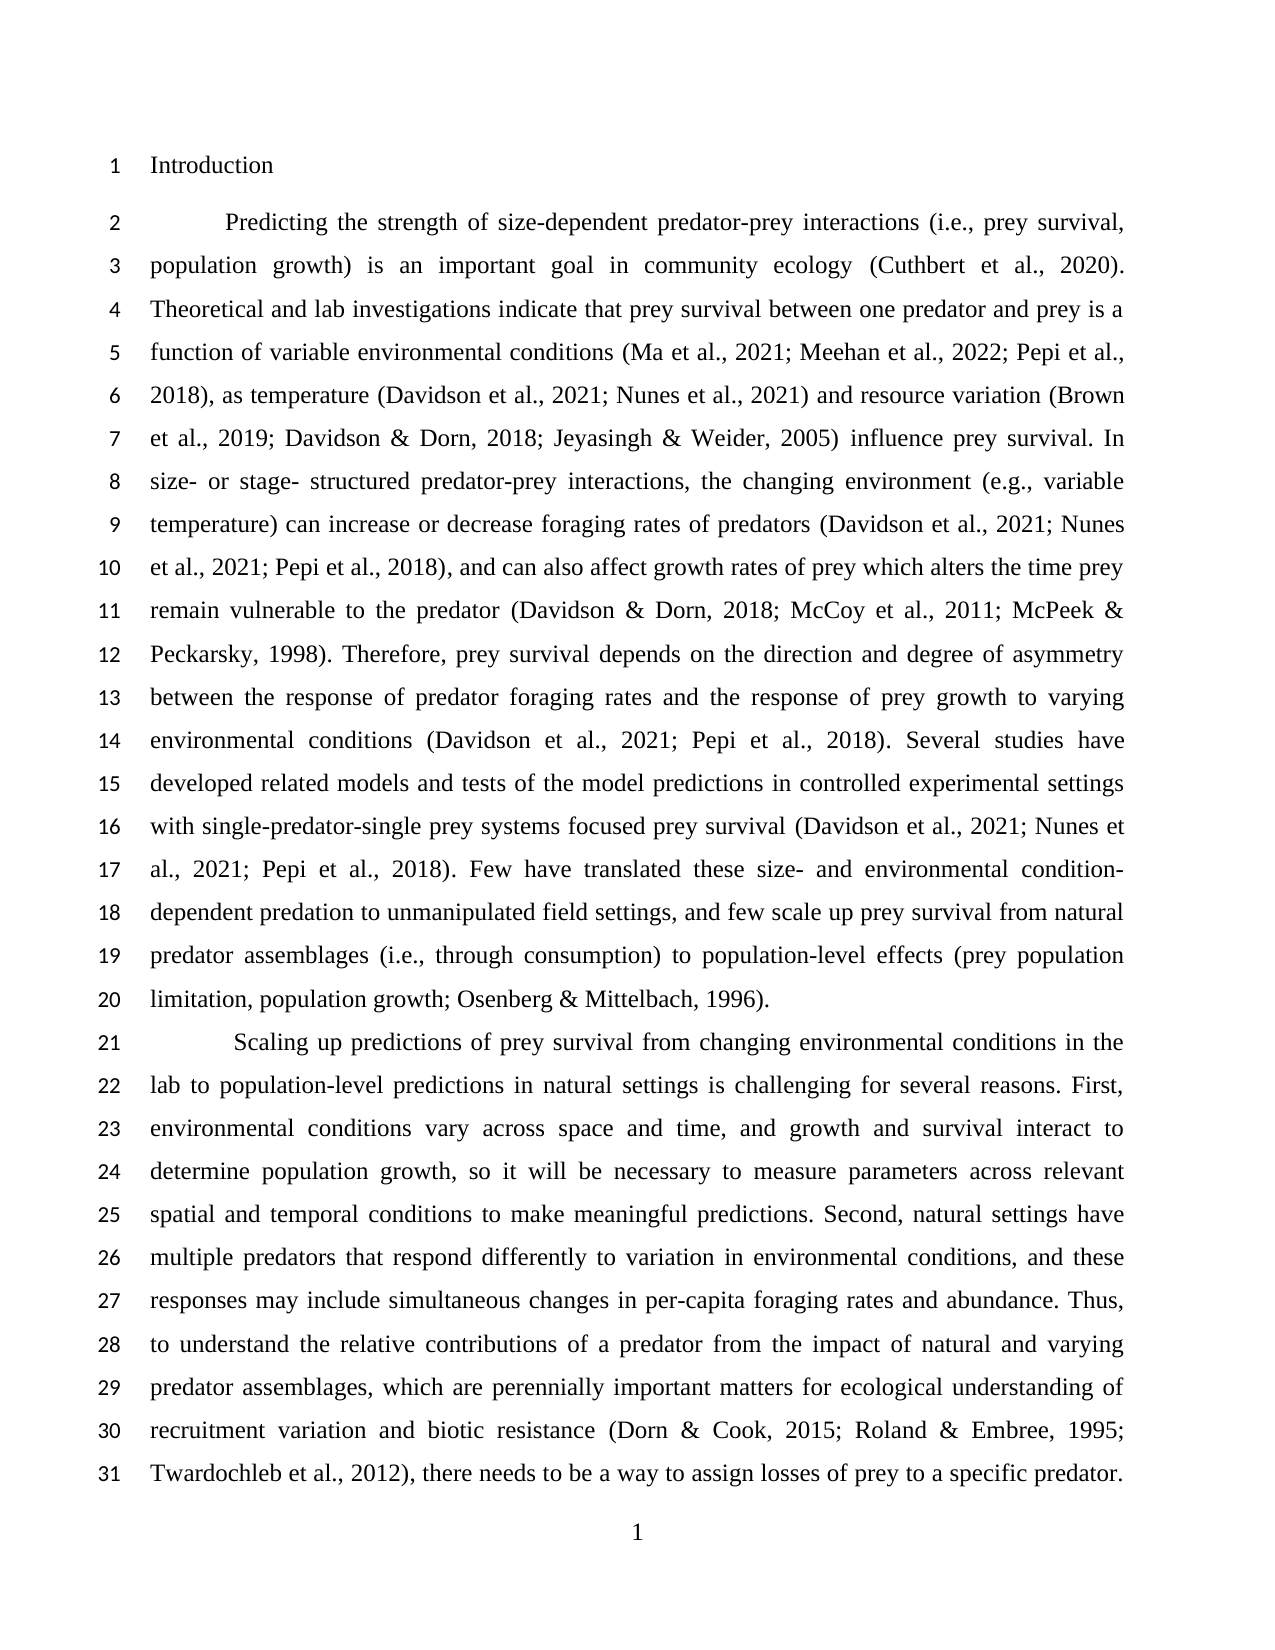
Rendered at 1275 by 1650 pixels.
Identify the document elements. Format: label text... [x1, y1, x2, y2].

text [150, 1027, 1125, 1487]
text Predicting the strength of size-dependent predator-prey interactions (i.e., prey survival, population growth) is an important goal in community ecology (Cuthbert et al., 2020). Theoretical and lab investigations indicate that prey survival between one predator and prey is a function of variable environmental conditions (Ma et al., 2021; Meehan et al., 2022; Pepi et al., 2018), as temperature (Davidson et al., 2021; Nunes et al., 2021) and resource variation (Brown et al., 2019; Davidson & Dorn, 2018; Jeyasingh & Weider, 2005) influence prey survival. In size- or stage- structured predator-prey interactions, the changing environment (e.g., variable temperature) can increase or decrease foraging rates of predators (Davidson et al., 2021; Nunes et al., 2021; Pepi et al., 2018), and can also affect growth rates of prey which alters the time prey remain vulnerable to the predator (Davidson & Dorn, 2018; McCoy et al., 2011; McPeek & Peckarsky, 1998). Therefore, prey survival depends on the direction and degree of asymmetry between the response of predator foraging rates and the response of prey growth to varying environmental conditions (Davidson et al., 2021; Pepi et al., 2018). Several studies have developed related models and tests of the model predictions in controlled experimental settings with single-predator-single prey systems focused prey survival (Davidson et al., 2021; Nunes et al., 2021; Pepi et al., 2018). Few have translated these size- and environmental condition-dependent predation to unmanipulated field settings, and few scale up prey survival from natural predator assemblages (i.e., through consumption) to population-level effects (prey population limitation, population growth; Osenberg & Mittelbach, 1996). [150, 207, 1125, 1012]
text Introduction [150, 150, 1125, 179]
